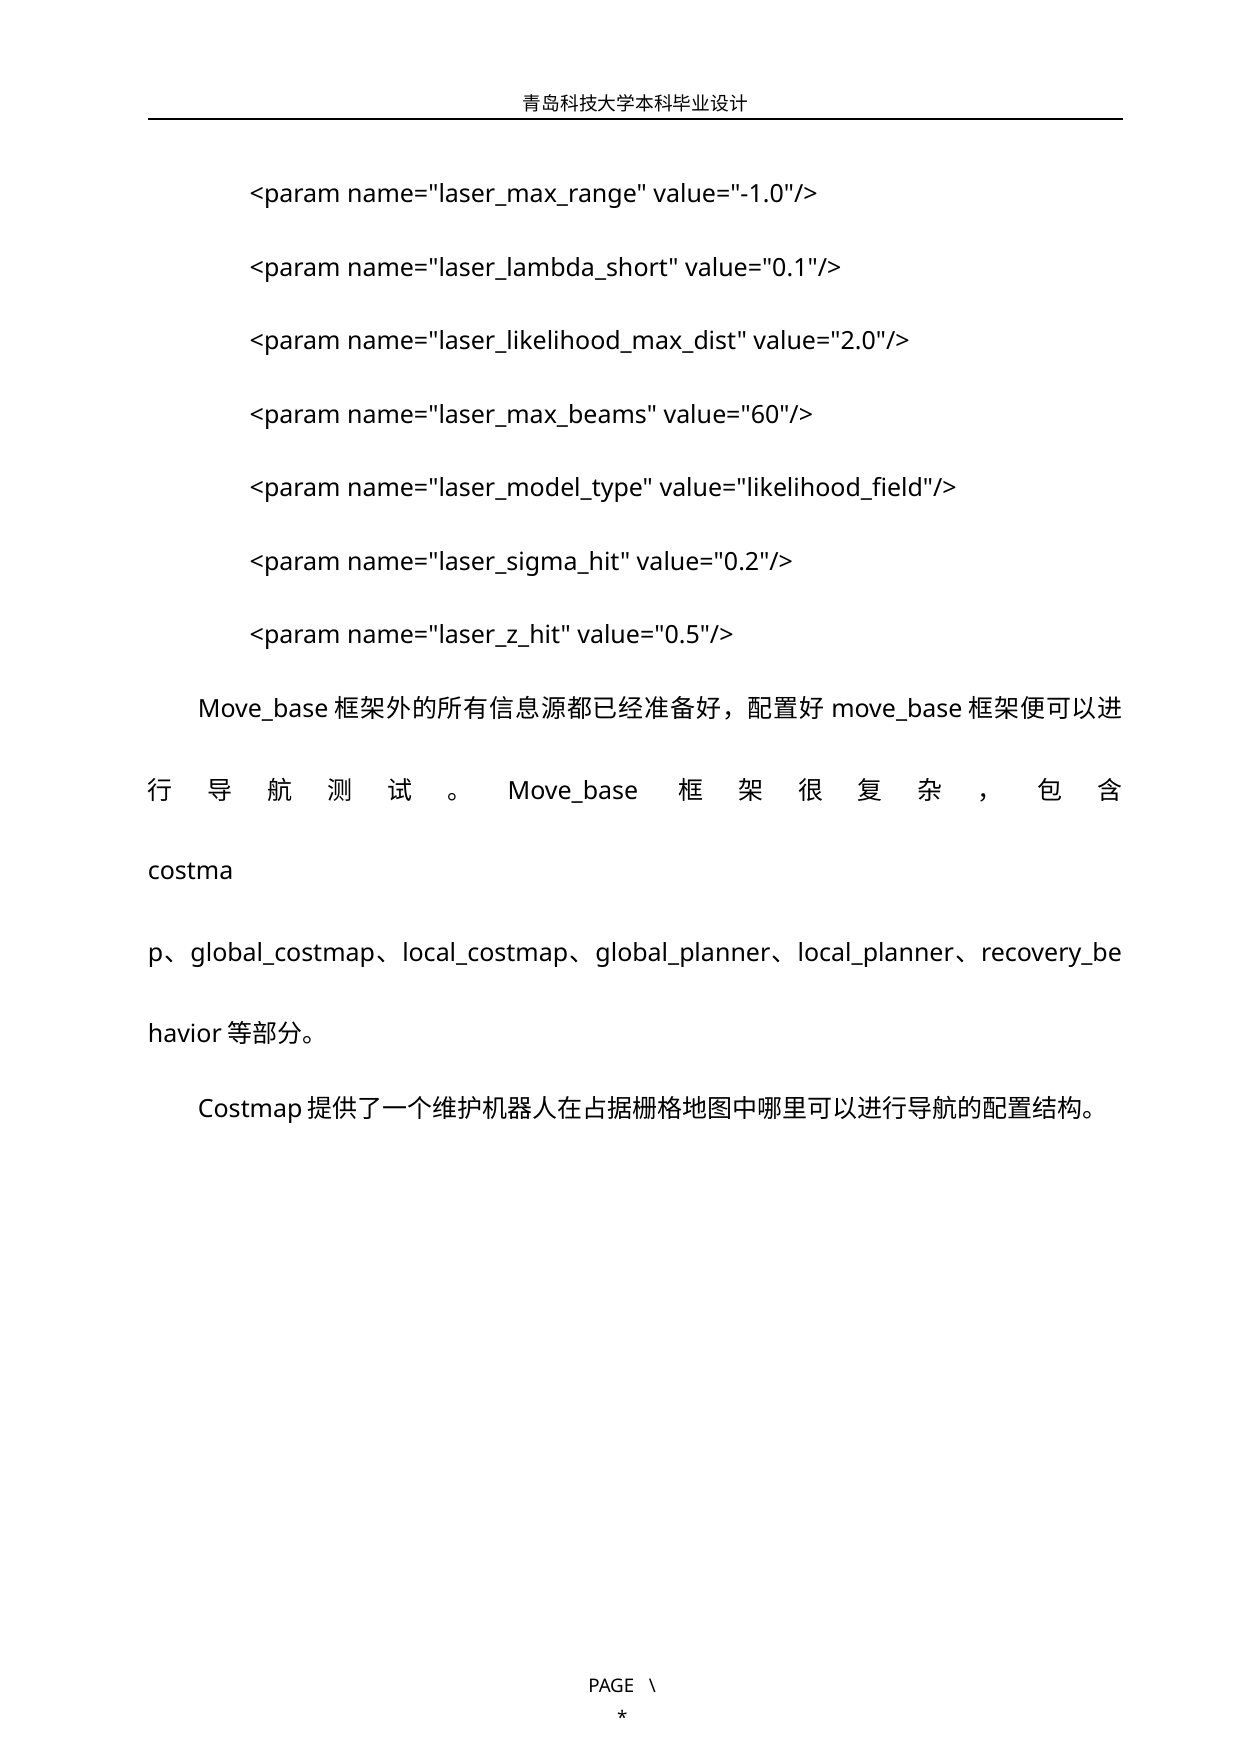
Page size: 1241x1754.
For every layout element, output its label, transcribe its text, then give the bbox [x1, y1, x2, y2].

text <param name="laser_max_beams" value="60"/> [148, 381, 1123, 446]
text <param name="laser_lambda_short" value="0.1"/> [148, 234, 1123, 299]
text <param name="laser_z_hit" value="0.5"/> [148, 601, 1123, 666]
text <param name="laser_likelihood_max_dist" value="2.0"/> [148, 307, 1123, 372]
text <param name="laser_sigma_hit" value="0.2"/> [148, 528, 1123, 593]
text Move_base框架外的所有信息源都已经准备好，配置好move_base框架便可以进行导航测试。Move_base框架很复杂，包含costmap、global_costmap、local_costmap、global_planner、local_planner、recovery_behavior等部分。 [148, 674, 1123, 1064]
text Costmap提供了一个维护机器人在占据栅格地图中哪里可以进行导航的配置结构。 [148, 1074, 1123, 1139]
text <param name="laser_model_type" value="likelihood_field"/> [148, 454, 1123, 519]
text <param name="laser_max_range" value="-1.0"/> [148, 161, 1123, 226]
